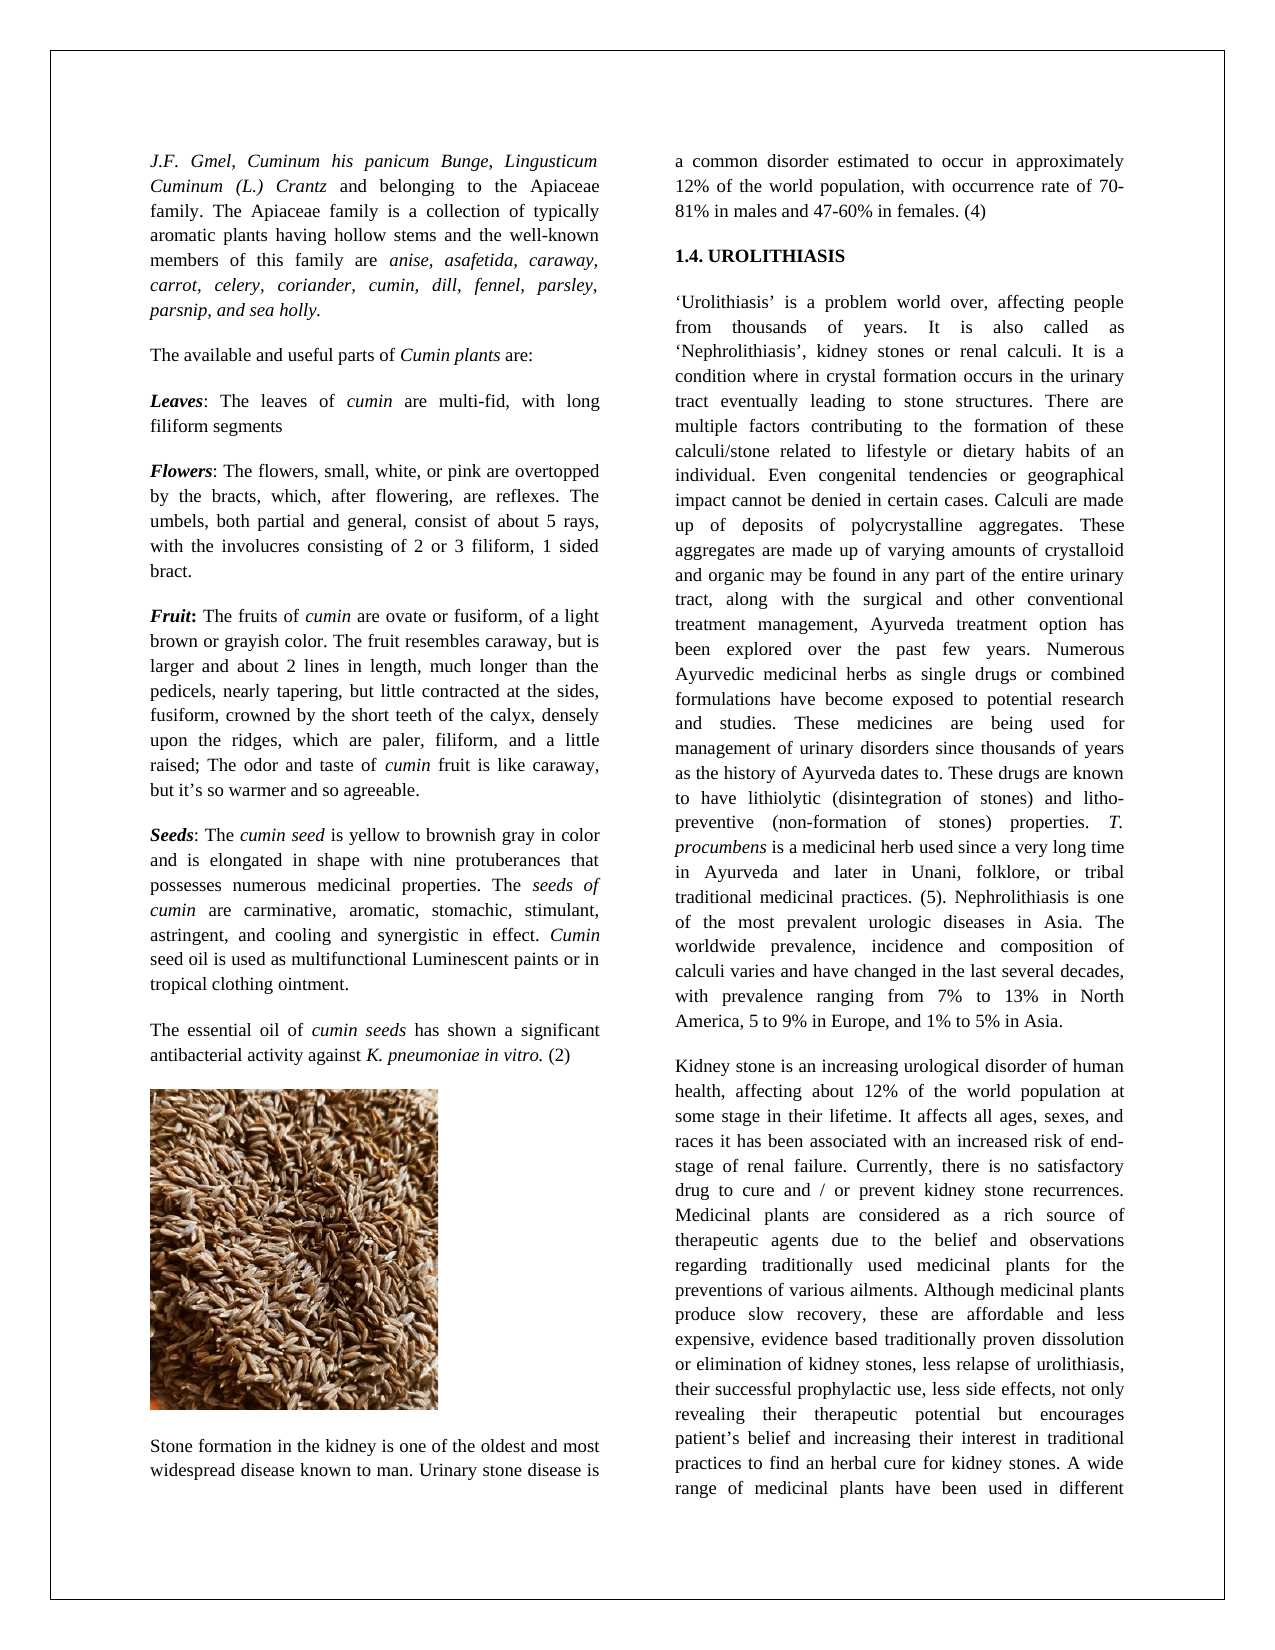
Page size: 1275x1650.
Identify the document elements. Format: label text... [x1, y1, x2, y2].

text Flowers: The flowers, small, white, or pink are overtopped by the bracts, which, after flowering, are reflexes. The umbels, both partial and general, consist of about 5 rays, with the involucres consisting of 2 or 3 filiform, 1 sided bract. [150, 460, 600, 581]
text Seeds: The cumin seed is yellow to brownish gray in color and is elongated in shape with nine protuberances that possesses numerous medicinal properties. The seeds of cumin are carminative, aromatic, stomachic, stimulant, astringent, and cooling and synergistic in effect. Cumin seed oil is used as multifunctional Luminescent paints or in tropical clothing ointment. [150, 824, 600, 995]
text Stone formation in the kidney is one of the oldest and most widespread disease known to man. Urinary stone disease is a common disorder estimated to occur in approximately 12% of the world population, with occurrence rate of 70-81% in males and 47-60% in females. (4) [150, 1434, 600, 1481]
text The essential oil of cumin seeds has shown a significant antibacterial activity against K. pneumoniae in vitro. (2) [150, 1019, 600, 1065]
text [675, 1055, 1125, 1498]
picture [150, 1089, 439, 1410]
text 1.4. UROLITHIASIS [675, 245, 1125, 267]
text The available and useful parts of Cumin plants are: [150, 344, 600, 366]
text Leaves: The leaves of cumin are multi-fid, with long filiform segments [150, 390, 600, 436]
text Fruit: The fruits of cumin are ovate or fusiform, of a light brown or grayish color. The fruit resembles caraway, but is larger and about 2 lines in length, much longer than the pedicels, nearly tapering, but little contracted at the sides, fusiform, crowned by the short teeth of the calyx, densely upon the ridges, which are paler, filiform, and a little raised; The odor and taste of cumin fruit is like caraway, but it’s so warmer and so agreeable. [150, 605, 600, 800]
text ‘Urolithiasis’ is a problem world over, affecting people from thousands of years. It is also called as ‘Nephrolithiasis’, kidney stones or renal calculi. It is a condition where in crystal formation occurs in the urinary tract eventually leading to stone structures. There are multiple factors contributing to the formation of these calculi/stone related to lifestyle or dietary habits of an individual. Even congenital tendencies or geographical impact cannot be denied in certain cases. Calculi are made up of deposits of polycrystalline aggregates. These aggregates are made up of varying amounts of crystalloid and organic may be found in any part of the entire urinary tract, along with the surgical and other conventional treatment management, Ayurveda treatment option has been explored over the past few years. Numerous Ayurvedic medicinal herbs as single drugs or combined formulations have become exposed to potential research and studies. These medicines are being used for management of urinary disorders since thousands of years as the history of Ayurveda dates to. These drugs are known to have lithiolytic (disintegration of stones) and litho-preventive (non-formation of stones) properties. T. procumbens is a medicinal herb used since a very long time in Ayurveda and later in Unani, folklore, or tribal traditional medicinal practices. (5). Nephrolithiasis is one of the most prevalent urologic diseases in Asia. The worldwide prevalence, incidence and composition of calculi varies and have changed in the last several decades, with prevalence ranging from 7% to 13% in North America, 5 to 9% in Europe, and 1% to 5% in Asia. [675, 291, 1125, 1031]
text Stone formation in the kidney is one of the oldest and most widespread disease known to man. Urinary stone disease is a common disorder estimated to occur in approximately 12% of the world population, with occurrence rate of 70-81% in males and 47-60% in females. (4) [675, 150, 1125, 221]
